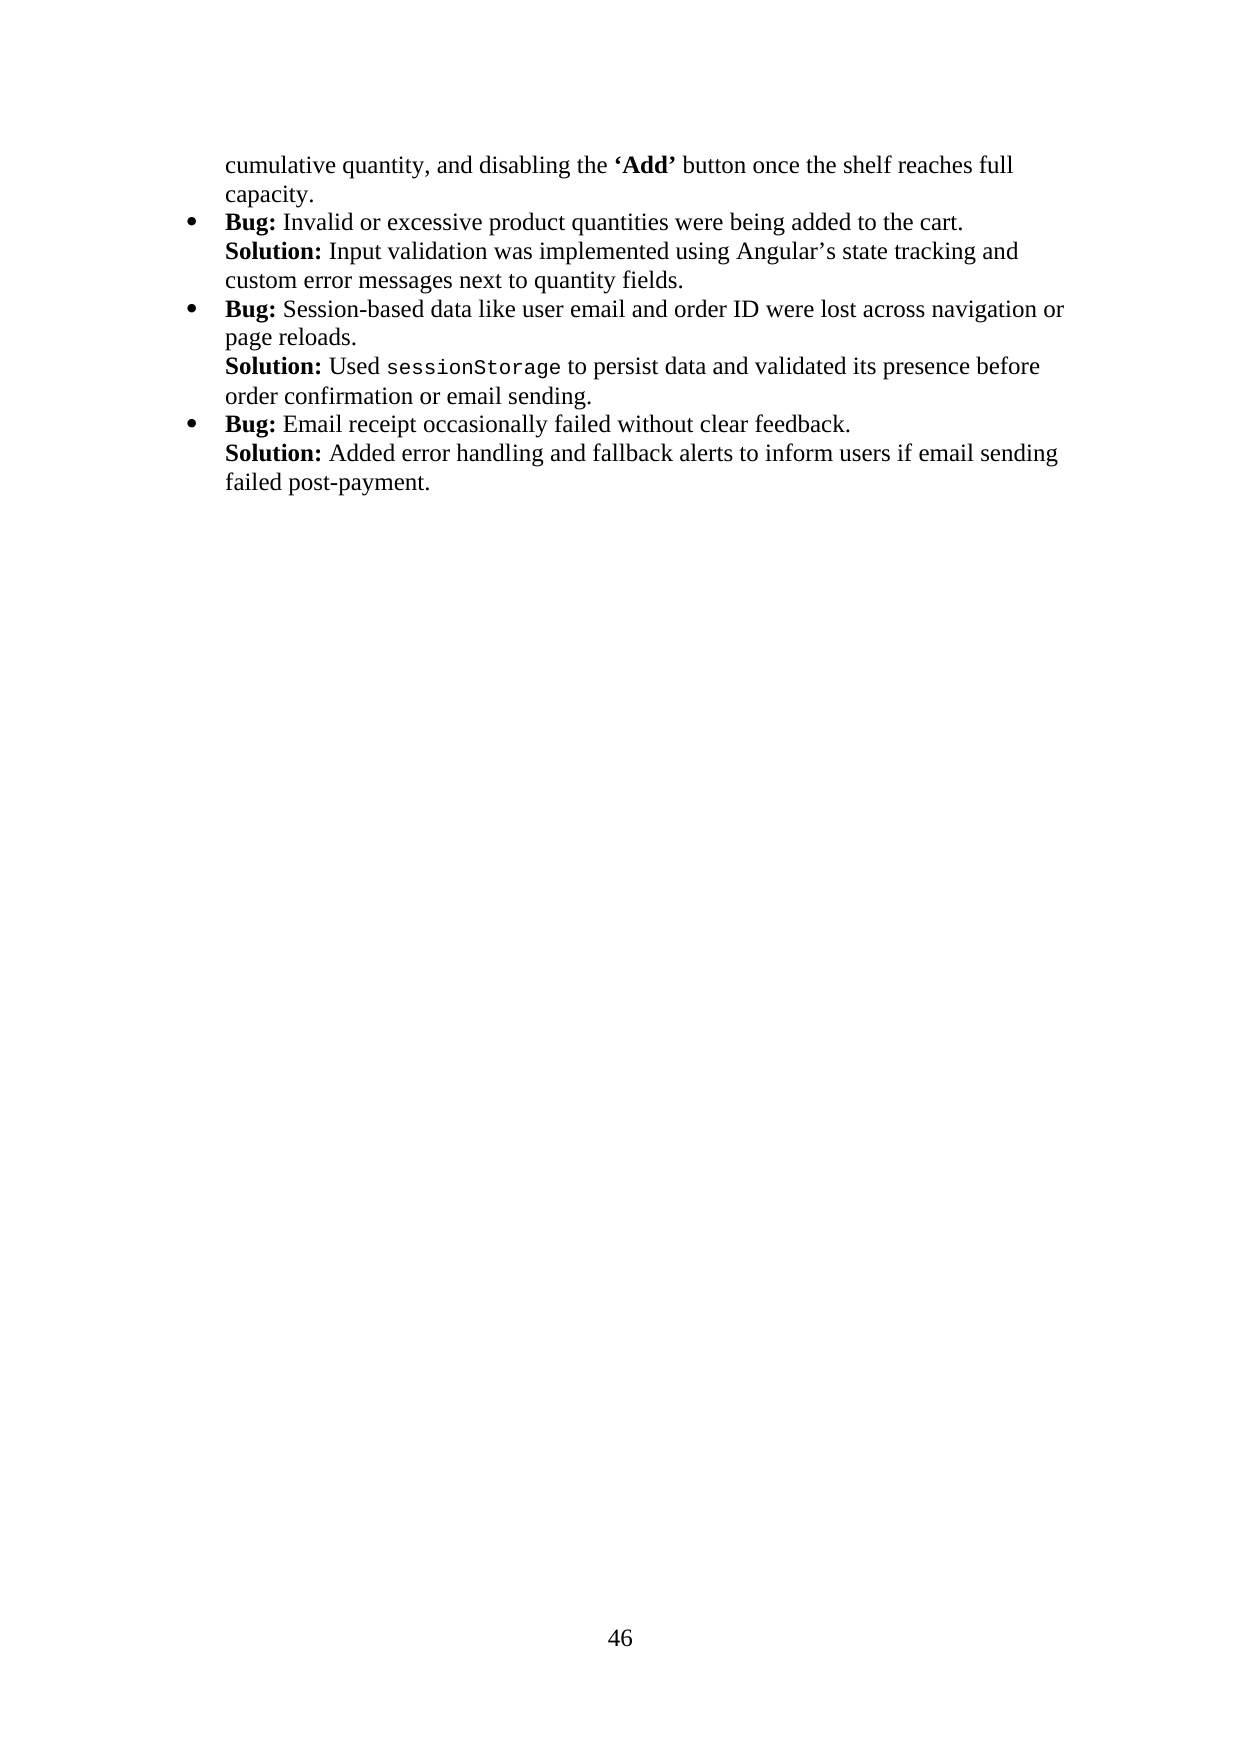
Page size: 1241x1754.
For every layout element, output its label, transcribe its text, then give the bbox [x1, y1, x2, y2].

list Bug: Session-based data like user email and order ID were lost across navigation or page reloads. Solution: Used sessionStorage to persist data and validated its presence before order confirmation or email sending. [187, 294, 1090, 409]
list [187, 150, 1090, 207]
list Bug: Email receipt occasionally failed without clear feedback. Solution: Added error handling and fallback alerts to inform users if email sending failed post-payment. [187, 409, 1090, 496]
list Bug: Invalid or excessive product quantities were being added to the cart. Solution: Input validation was implemented using Angular’s state tracking and custom error messages next to quantity fields. [187, 207, 1090, 294]
